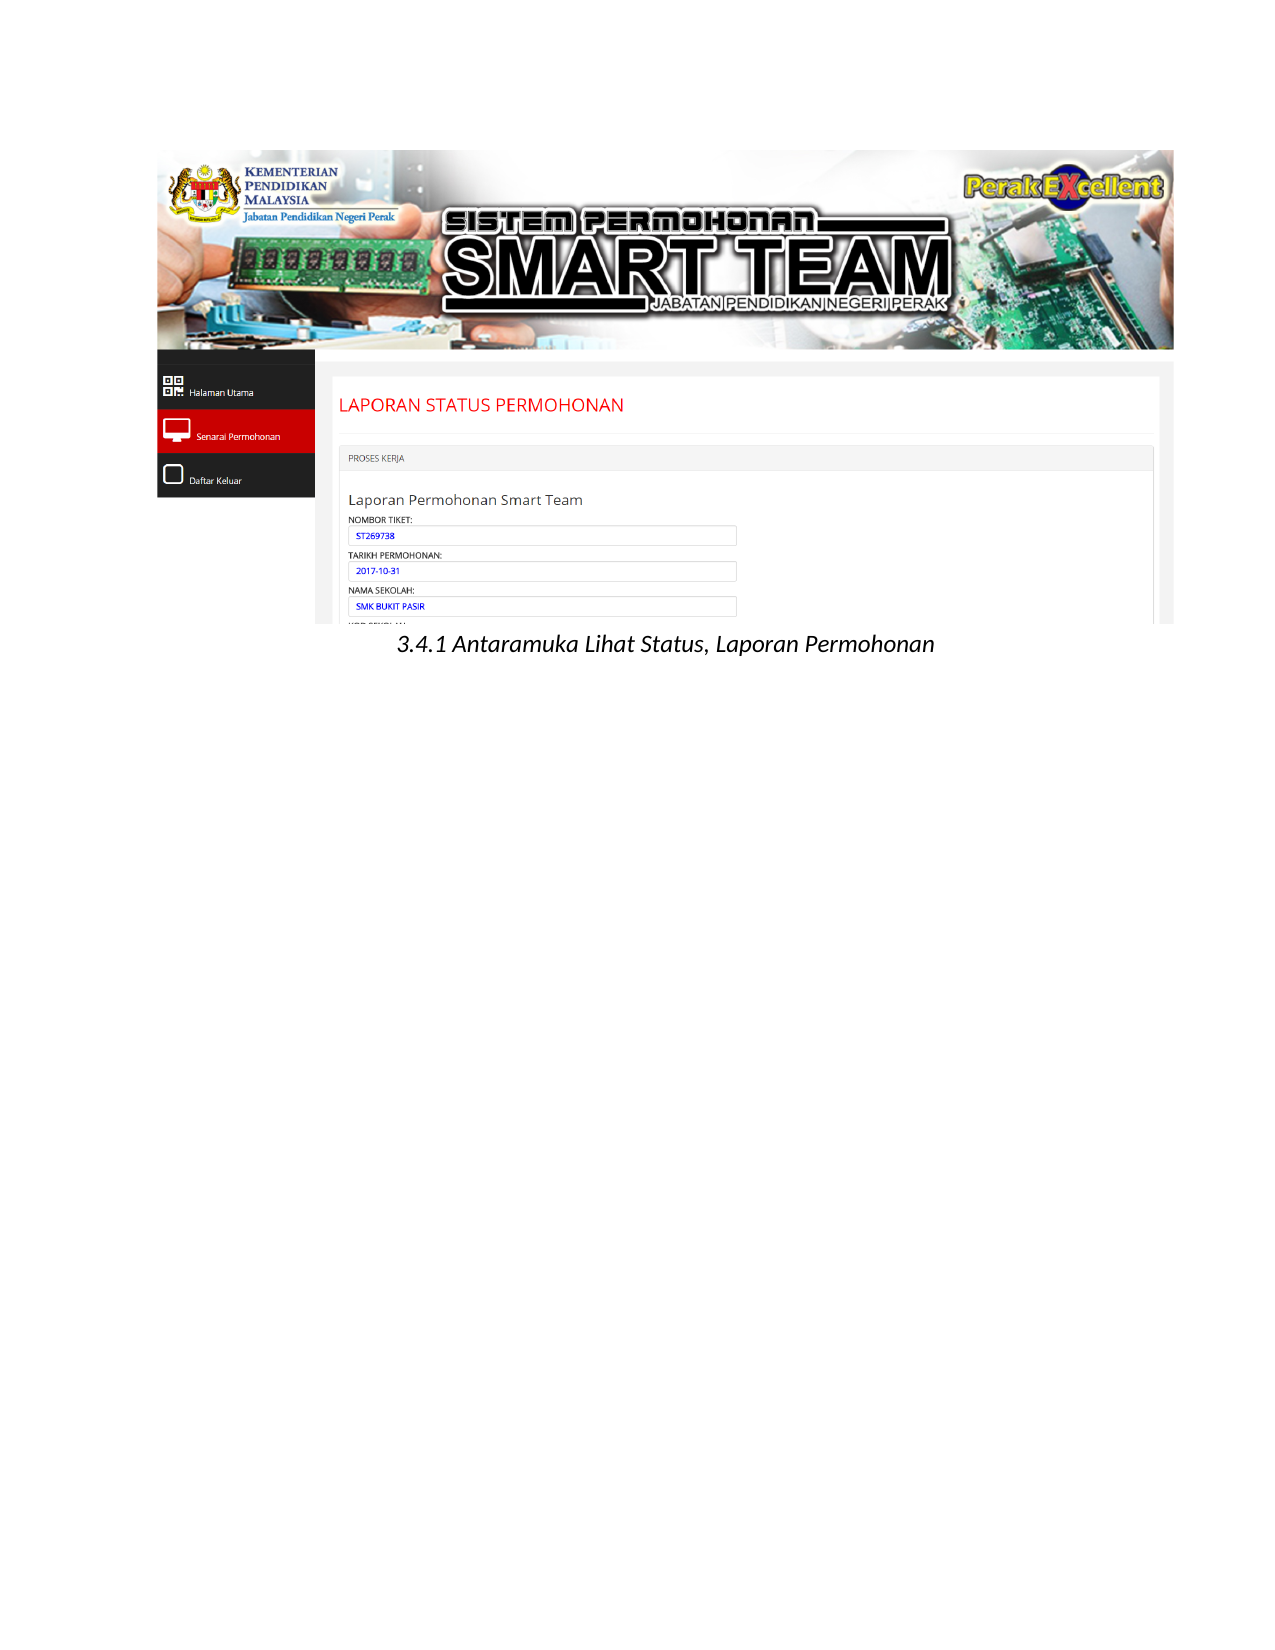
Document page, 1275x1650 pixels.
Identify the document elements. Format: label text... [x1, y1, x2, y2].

text 3.4.1 Antaramuka Lihat Status, Laporan Permohonan [150, 628, 1181, 658]
picture [157, 150, 1174, 624]
